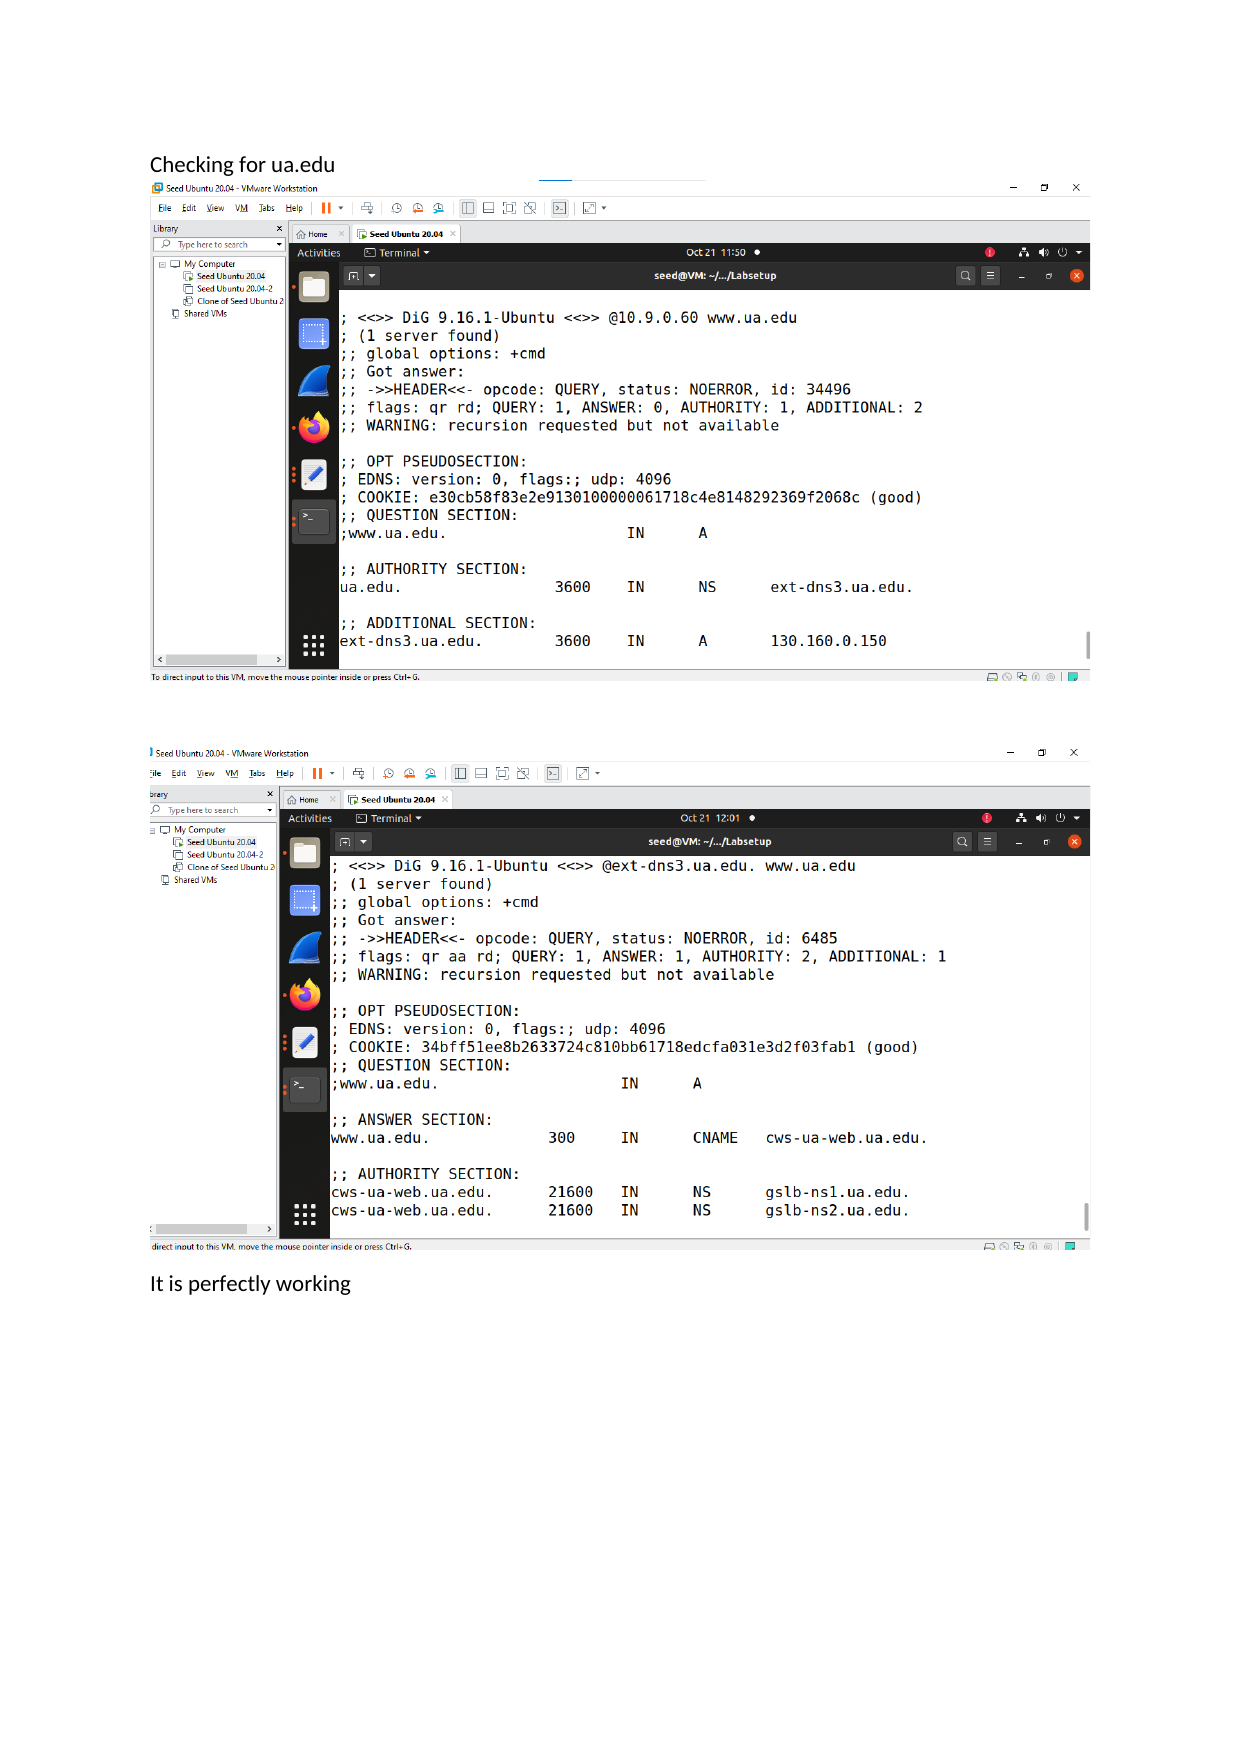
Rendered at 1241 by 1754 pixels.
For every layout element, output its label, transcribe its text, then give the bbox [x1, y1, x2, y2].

text It is perfectly working [150, 1269, 1090, 1297]
picture [150, 180, 1091, 681]
text Checking for ua.edu [150, 150, 1090, 180]
picture [150, 746, 1091, 1250]
